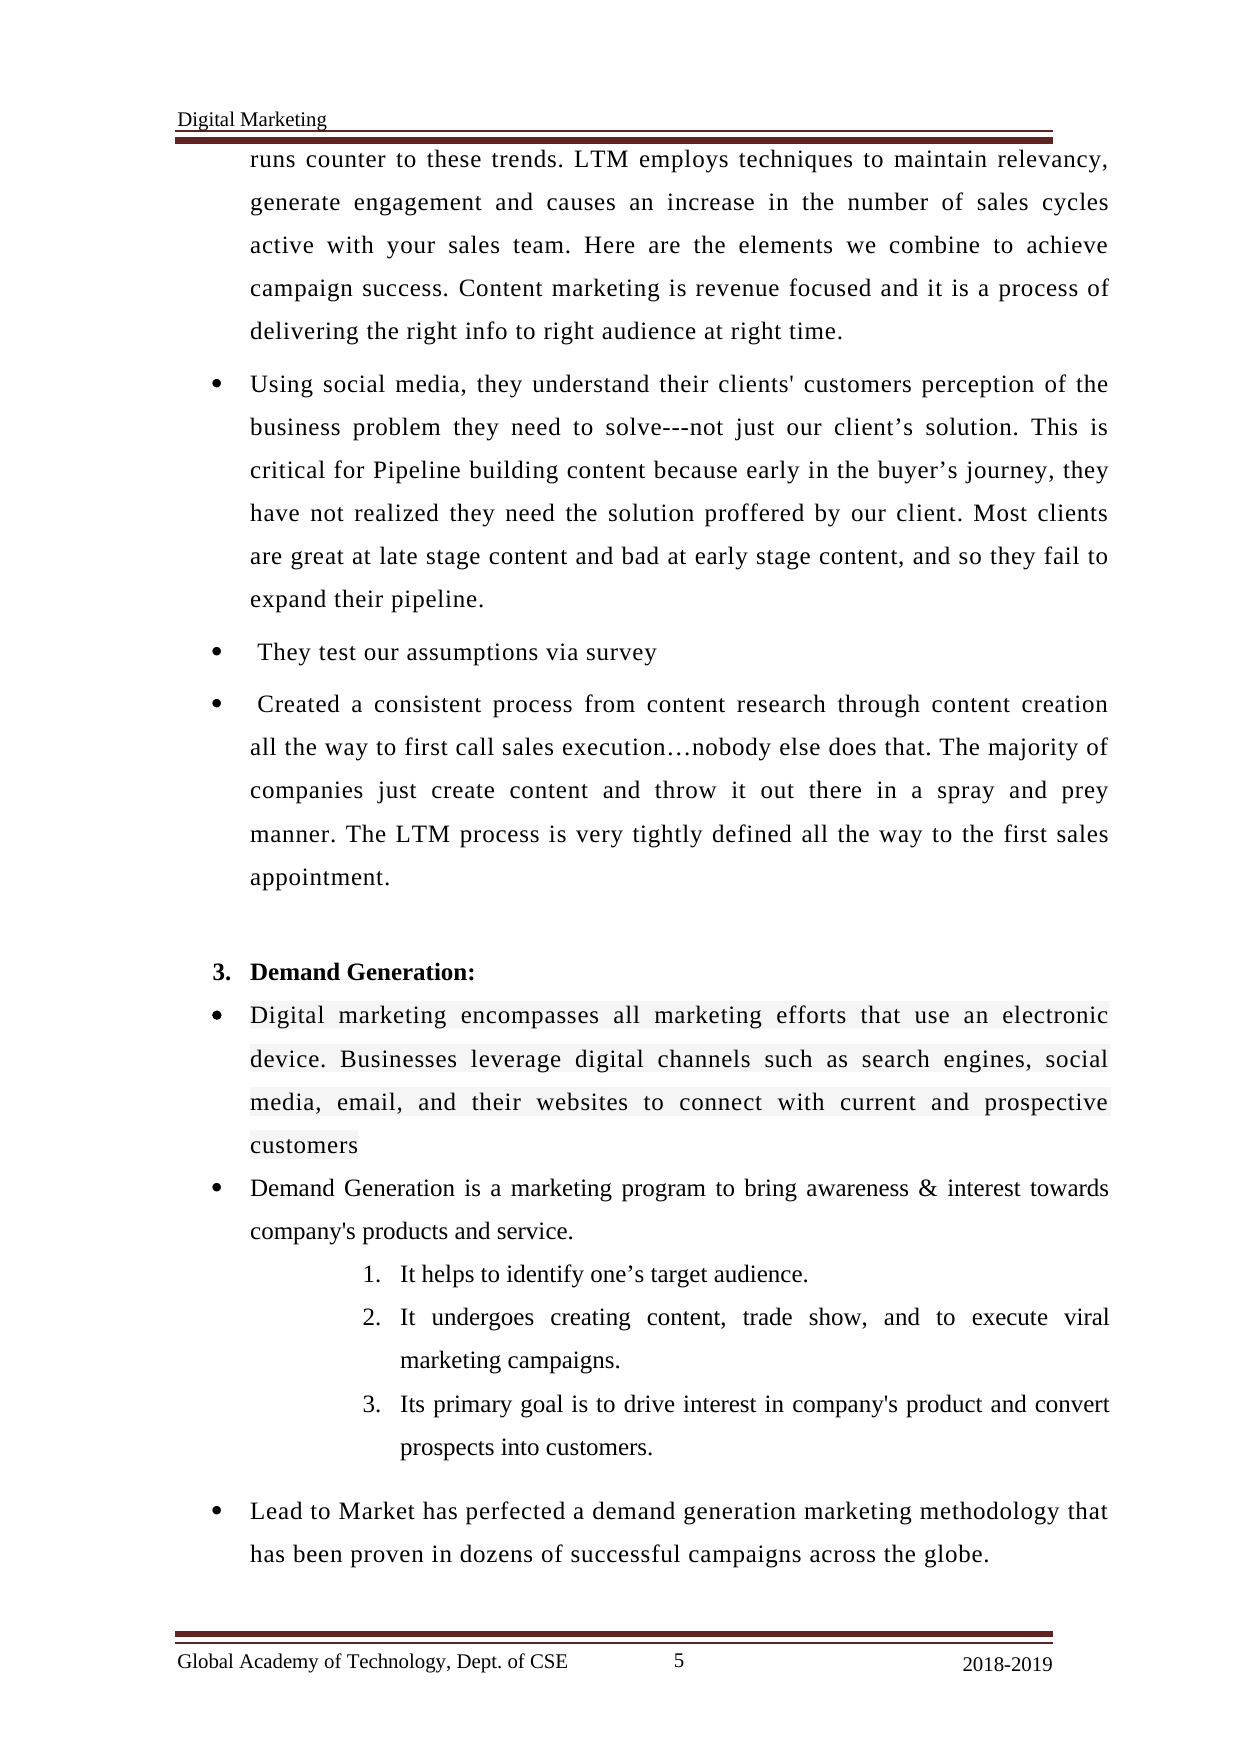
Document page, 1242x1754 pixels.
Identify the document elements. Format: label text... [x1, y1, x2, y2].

list Its primary goal is to drive interest in company's product and convert prospects into customers. [362, 1389, 1110, 1461]
list It undergoes creating content, trade show, and to execute viral marketing campaigns. [362, 1302, 1110, 1374]
list Digital marketing encompasses all marketing efforts that use an electronic device. Businesses leverage digital channels such as search engines, social media, email, and their websites to connect with current and prospective customers [212, 1001, 1110, 1159]
list Demand Generation: [212, 957, 1110, 986]
list Using social media, they understand their clients' customers perception of the business problem they need to solve---not just our client’s solution. This is critical for Pipeline building content because early in the buyer’s journey, they have not realized they need the solution proffered by our client. Most clients are great at late stage content and bad at early stage content, and so they fail to expand their pipeline. [212, 369, 1110, 613]
list Demand Generation is a marketing program to bring awareness & interest towards company's products and service. [212, 1173, 1110, 1245]
list It helps to identify one’s target audience. [362, 1259, 1110, 1288]
list They test our assumptions via survey [212, 637, 1110, 666]
list Created a consistent process from content research through content creation all the way to first call sales execution…nobody else does that. The majority of companies just create content and throw it out there in a spray and prey manner. The LTM process is very tightly defined all the way to the first sales appointment. [212, 689, 1110, 891]
list Lead to Market has perfected a demand generation marketing methodology that has been proven in dozens of successful campaigns across the globe. [212, 1496, 1110, 1568]
